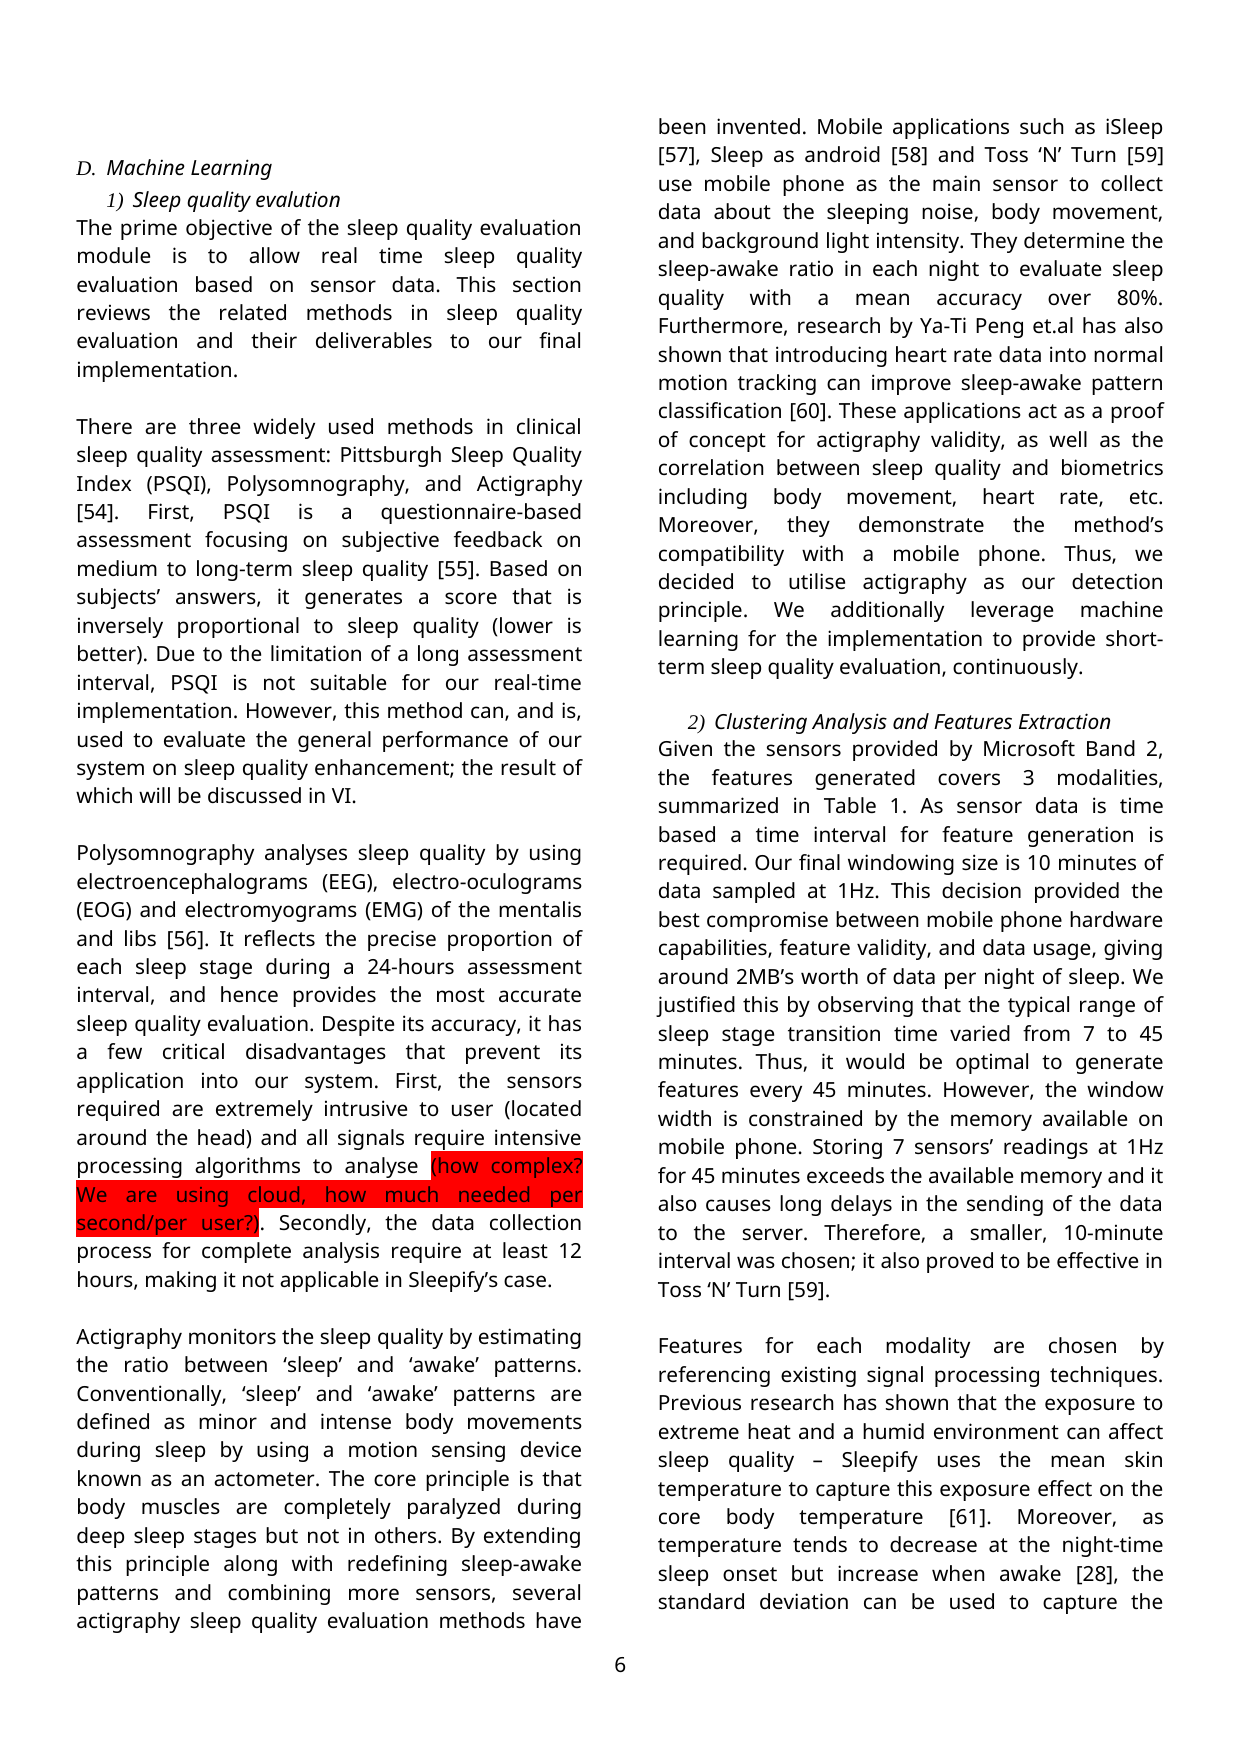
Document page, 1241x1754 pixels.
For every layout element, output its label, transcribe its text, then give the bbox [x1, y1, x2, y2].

text Actigraphy monitors the sleep quality by estimating the ratio between ‘sleep’ and ‘awake’ patterns. Conventionally, ‘sleep’ and ‘awake’ patterns are defined as minor and intense body movements during sleep by using a motion sensing device known as an actometer. The core principle is that body muscles are completely paralyzed during deep sleep stages but not in others. By extending this principle along with redefining sleep-awake patterns and combining more sensors, several actigraphy sleep quality evaluation methods have been invented. Mobile applications such as iSleep [57], Sleep as android [58] and Toss ‘N’ Turn [59] use mobile phone as the main sensor to collect data about the sleeping noise, body movement, and background light intensity. They determine the sleep-awake ratio in each night to evaluate sleep quality with a mean accuracy over 80%. Furthermore, research by Ya-Ti Peng et.al has also shown that introducing heart rate data into normal motion tracking can improve sleep-awake pattern classification [60]. These applications act as a proof of concept for actigraphy validity, as well as the correlation between sleep quality and biometrics including body movement, heart rate, etc. Moreover, they demonstrate the method’s compatibility with a mobile phone. Thus, we decided to utilise actigraphy as our detection principle. We additionally leverage machine learning for the implementation to provide short-term sleep quality evaluation, continuously. [76, 1322, 583, 1635]
text Polysomnography analyses sleep quality by using electroencephalograms (EEG), electro-oculograms (EOG) and electromyograms (EMG) of the mentalis and libs [56]. It reflects the precise proportion of each sleep stage during a 24-hours assessment interval, and hence provides the most accurate sleep quality evaluation. Despite its accuracy, it has a few critical disadvantages that prevent its application into our system. First, the sensors required are extremely intrusive to user (located around the head) and all signals require intensive processing algorithms to analyse (how complex? We are using cloud, how much needed per second/per user?). Secondly, the data collection process for complete analysis require at least 12 hours, making it not applicable in Sleepify’s case. [76, 838, 583, 1180]
text The prime objective of the sleep quality evaluation module is to allow real time sleep quality evaluation based on sensor data. This section reviews the related methods in sleep quality evaluation and their deliverables to our final implementation. [76, 213, 583, 383]
text There are three widely used methods in clinical sleep quality assessment: Pittsburgh Sleep Quality Index (PSQI), Polysomnography, and Actigraphy [54]. First, PSQI is a questionnaire-based assessment focusing on subjective feedback on medium to long-term sleep quality [55]. Based on subjects’ answers, it generates a score that is inversely proportional to sleep quality (lower is better). Due to the limitation of a long assessment interval, PSQI is not suitable for our real-time implementation. However, this method can, and is, used to evaluate the general performance of our system on sleep quality enhancement; the result of which will be discussed in VI. [76, 412, 583, 810]
subtitle Clustering Analysis and Features Extraction [658, 709, 1164, 734]
subtitle Sleep quality evalution [76, 188, 583, 213]
subtitle Machine Learning [76, 153, 583, 182]
text Actigraphy monitors the sleep quality by estimating the ratio between ‘sleep’ and ‘awake’ patterns. Conventionally, ‘sleep’ and ‘awake’ patterns are defined as minor and intense body movements during sleep by using a motion sensing device known as an actometer. The core principle is that body muscles are completely paralyzed during deep sleep stages but not in others. By extending this principle along with redefining sleep-awake patterns and combining more sensors, several actigraphy sleep quality evaluation methods have been invented. Mobile applications such as iSleep [57], Sleep as android [58] and Toss ‘N’ Turn [59] use mobile phone as the main sensor to collect data about the sleeping noise, body movement, and background light intensity. They determine the sleep-awake ratio in each night to evaluate sleep quality with a mean accuracy over 80%. Furthermore, research by Ya-Ti Peng et.al has also shown that introducing heart rate data into normal motion tracking can improve sleep-awake pattern classification [60]. These applications act as a proof of concept for actigraphy validity, as well as the correlation between sleep quality and biometrics including body movement, heart rate, etc. Moreover, they demonstrate the method’s compatibility with a mobile phone. Thus, we decided to utilise actigraphy as our detection principle. We additionally leverage machine learning for the implementation to provide short-term sleep quality evaluation, continuously. [658, 112, 1164, 681]
